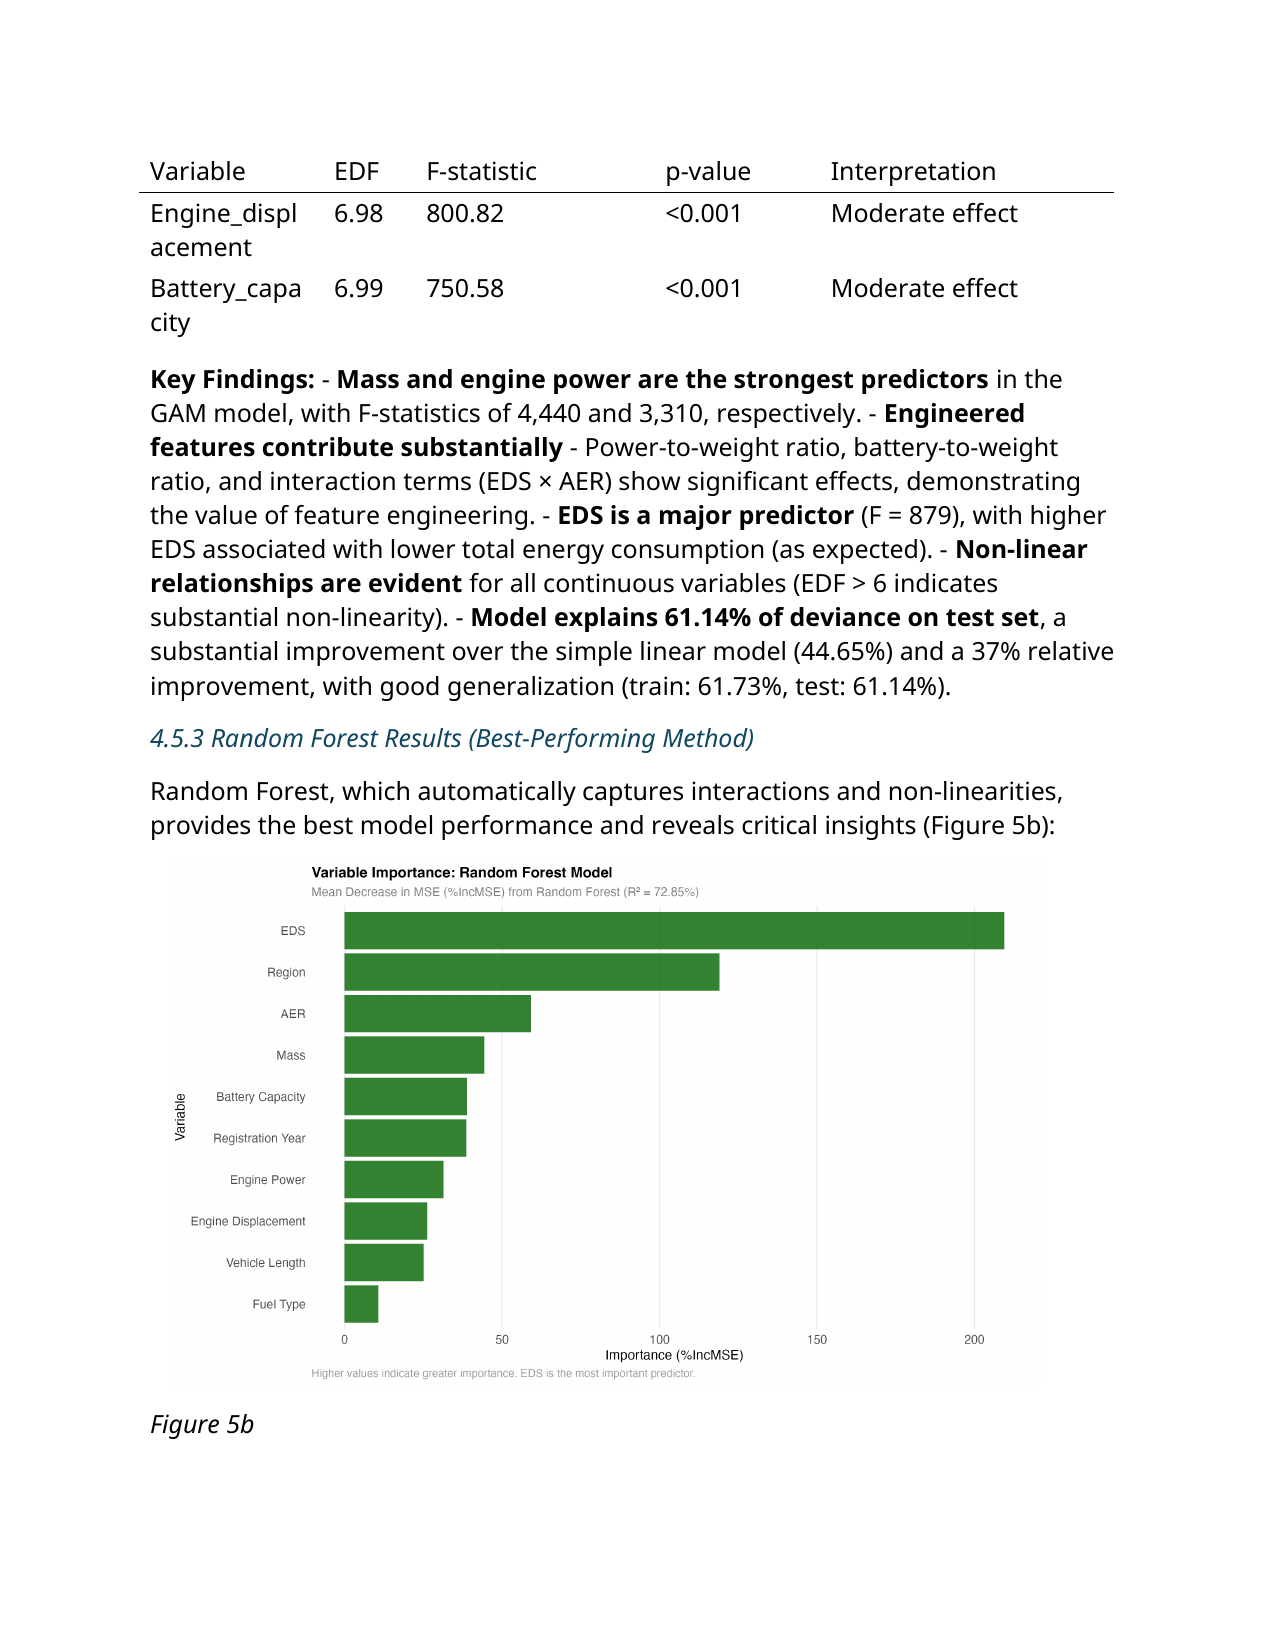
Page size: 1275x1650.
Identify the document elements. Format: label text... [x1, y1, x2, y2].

table_cell Moderate effect [819, 193, 1114, 267]
table_cell 750.58 [415, 267, 654, 343]
text Key Findings: - Mass and engine power are the strongest predictors in the GAM model, with F-statistics of 4,440 and 3,310, respectively. - Engineered features contribute substantially - Power-to-weight ratio, battery-to-weight ratio, and interaction terms (EDS × AER) show significant effects, demonstrating the value of feature engineering. - EDS is a major predictor (F = 879), with higher EDS associated with lower total energy consumption (as expected). - Non-linear relationships are evident for all continuous variables (EDF > 6 indicates substantial non-linearity). - Model explains 61.14% of deviance on test set, a substantial improvement over the simple linear model (44.65%) and a 37% relative improvement, with good generalization (train: 61.73%, test: 61.14%). [150, 362, 1125, 702]
table_cell 800.82 [415, 193, 654, 267]
table_header F-statistic [415, 150, 654, 192]
table_cell Engine_displacement [139, 193, 323, 267]
table_header p-value [654, 150, 819, 192]
table_header EDF [323, 150, 415, 192]
picture [168, 860, 1044, 1386]
table_cell <0.001 [654, 193, 819, 267]
table_header Variable [139, 150, 323, 192]
table_cell 6.99 [323, 267, 415, 343]
table_cell Battery_capacity [139, 267, 323, 343]
table_cell Moderate effect [819, 267, 1114, 343]
text Figure 5b [150, 1406, 1125, 1441]
subtitle 4.5.3 Random Forest Results (Best-Performing Method) [150, 721, 1125, 755]
table_header Interpretation [819, 150, 1114, 192]
table_cell 6.98 [323, 193, 415, 267]
table_cell <0.001 [654, 267, 819, 343]
text Random Forest, which automatically captures interactions and non-linearities, provides the best model performance and reveals critical insights (Figure 5b): [150, 774, 1125, 842]
